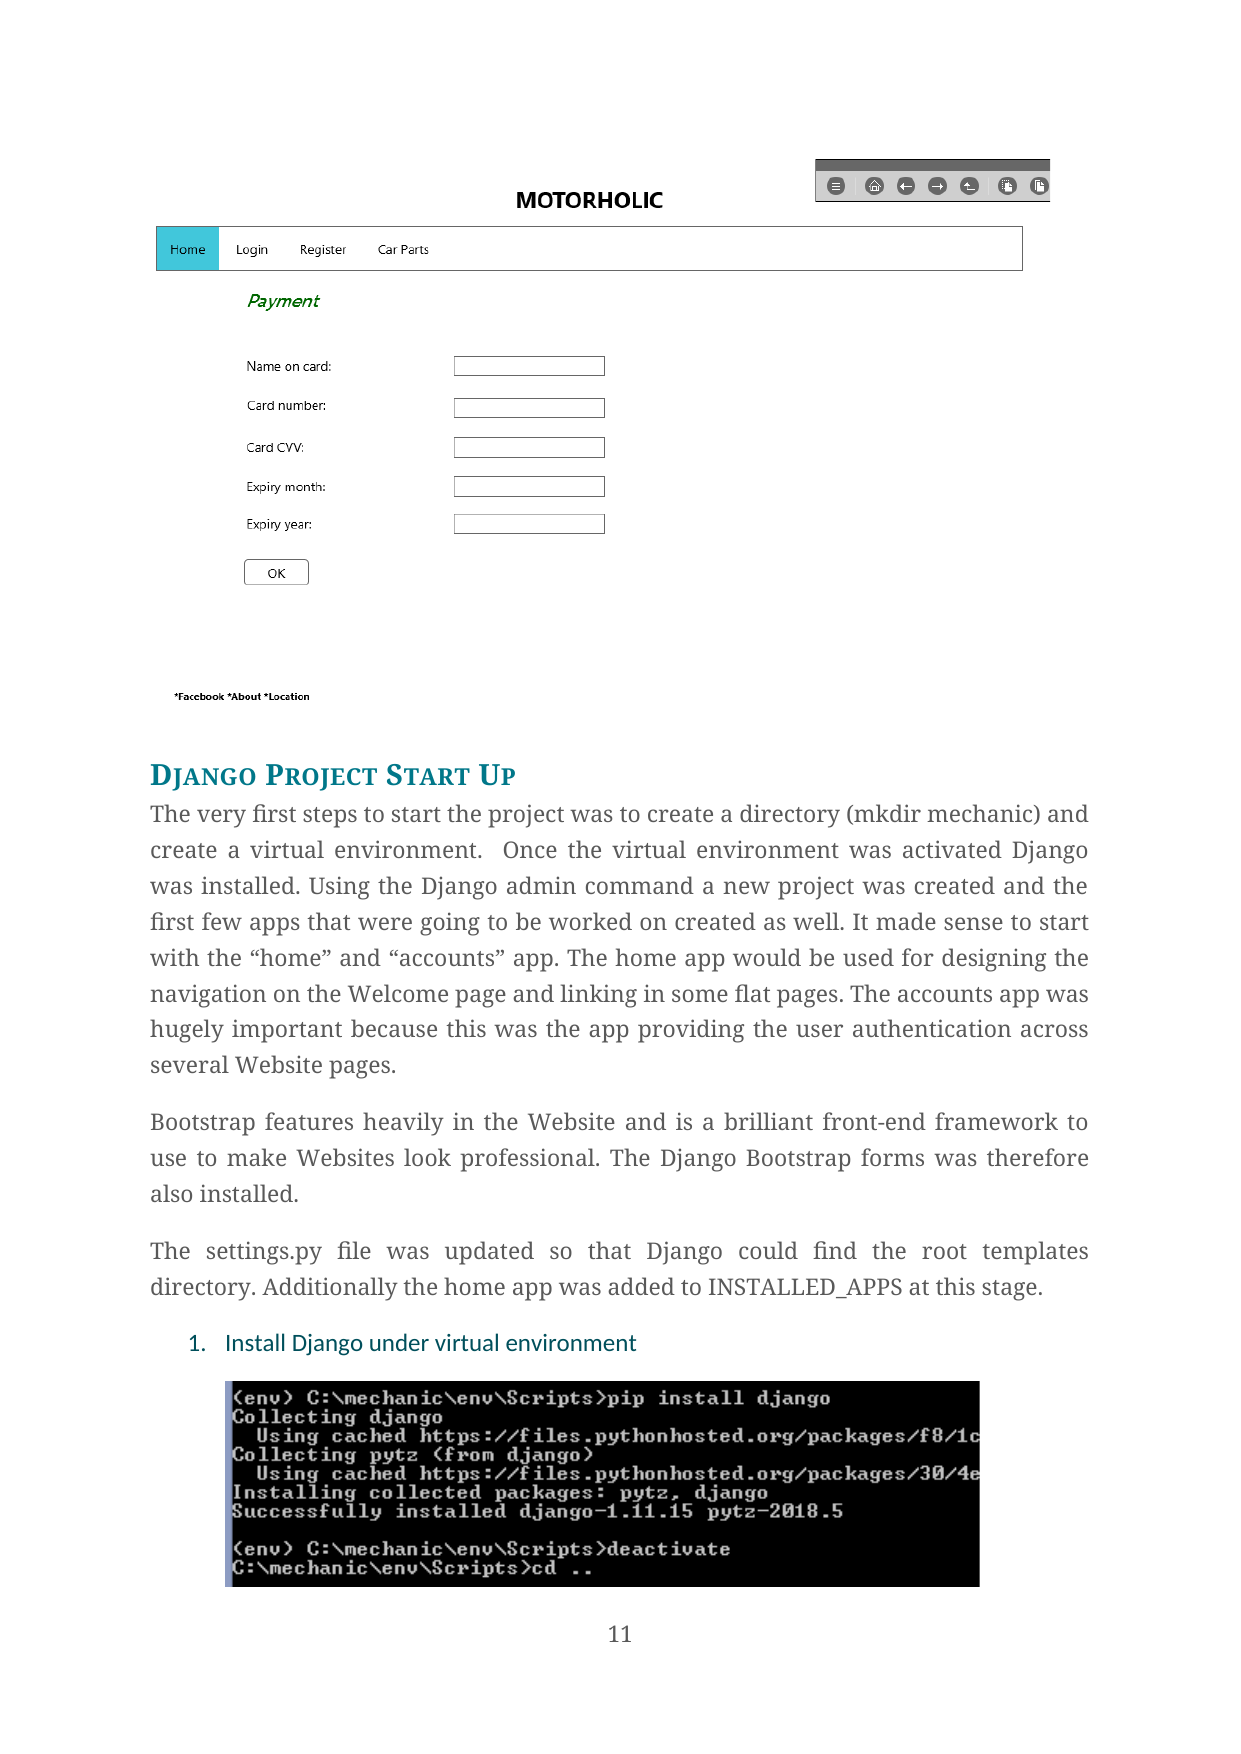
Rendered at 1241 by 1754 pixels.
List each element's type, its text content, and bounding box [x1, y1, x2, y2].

picture [225, 1381, 980, 1587]
list Install Django under virtual environment [187, 1327, 1090, 1358]
picture [150, 150, 1050, 725]
text Bootstrap features heavily in the Website and is a brilliant front-end framework to use to make Websites look professional. The Django Bootstrap forms was therefore also installed. [150, 1106, 1090, 1209]
text The settings.py file was updated so that Django could find the root templates directory. Additionally the home app was added to INSTALLED_APPS at this stage. [150, 1235, 1090, 1302]
subtitle Django Project Start Up [150, 754, 1090, 794]
text The very first steps to start the project was to create a directory (mkdir mechanic) and create a virtual environment. Once the virtual environment was activated Django was installed. Using the Django admin command a new project was created and the first few apps that were going to be worked on created as well. It made sense to start with the “home” and “accounts” app. The home app would be used for designing the navigation on the Welcome page and linking in some flat pages. The accounts app was hugely important because this was the app providing the user authentication across several Website pages. [150, 798, 1090, 1081]
